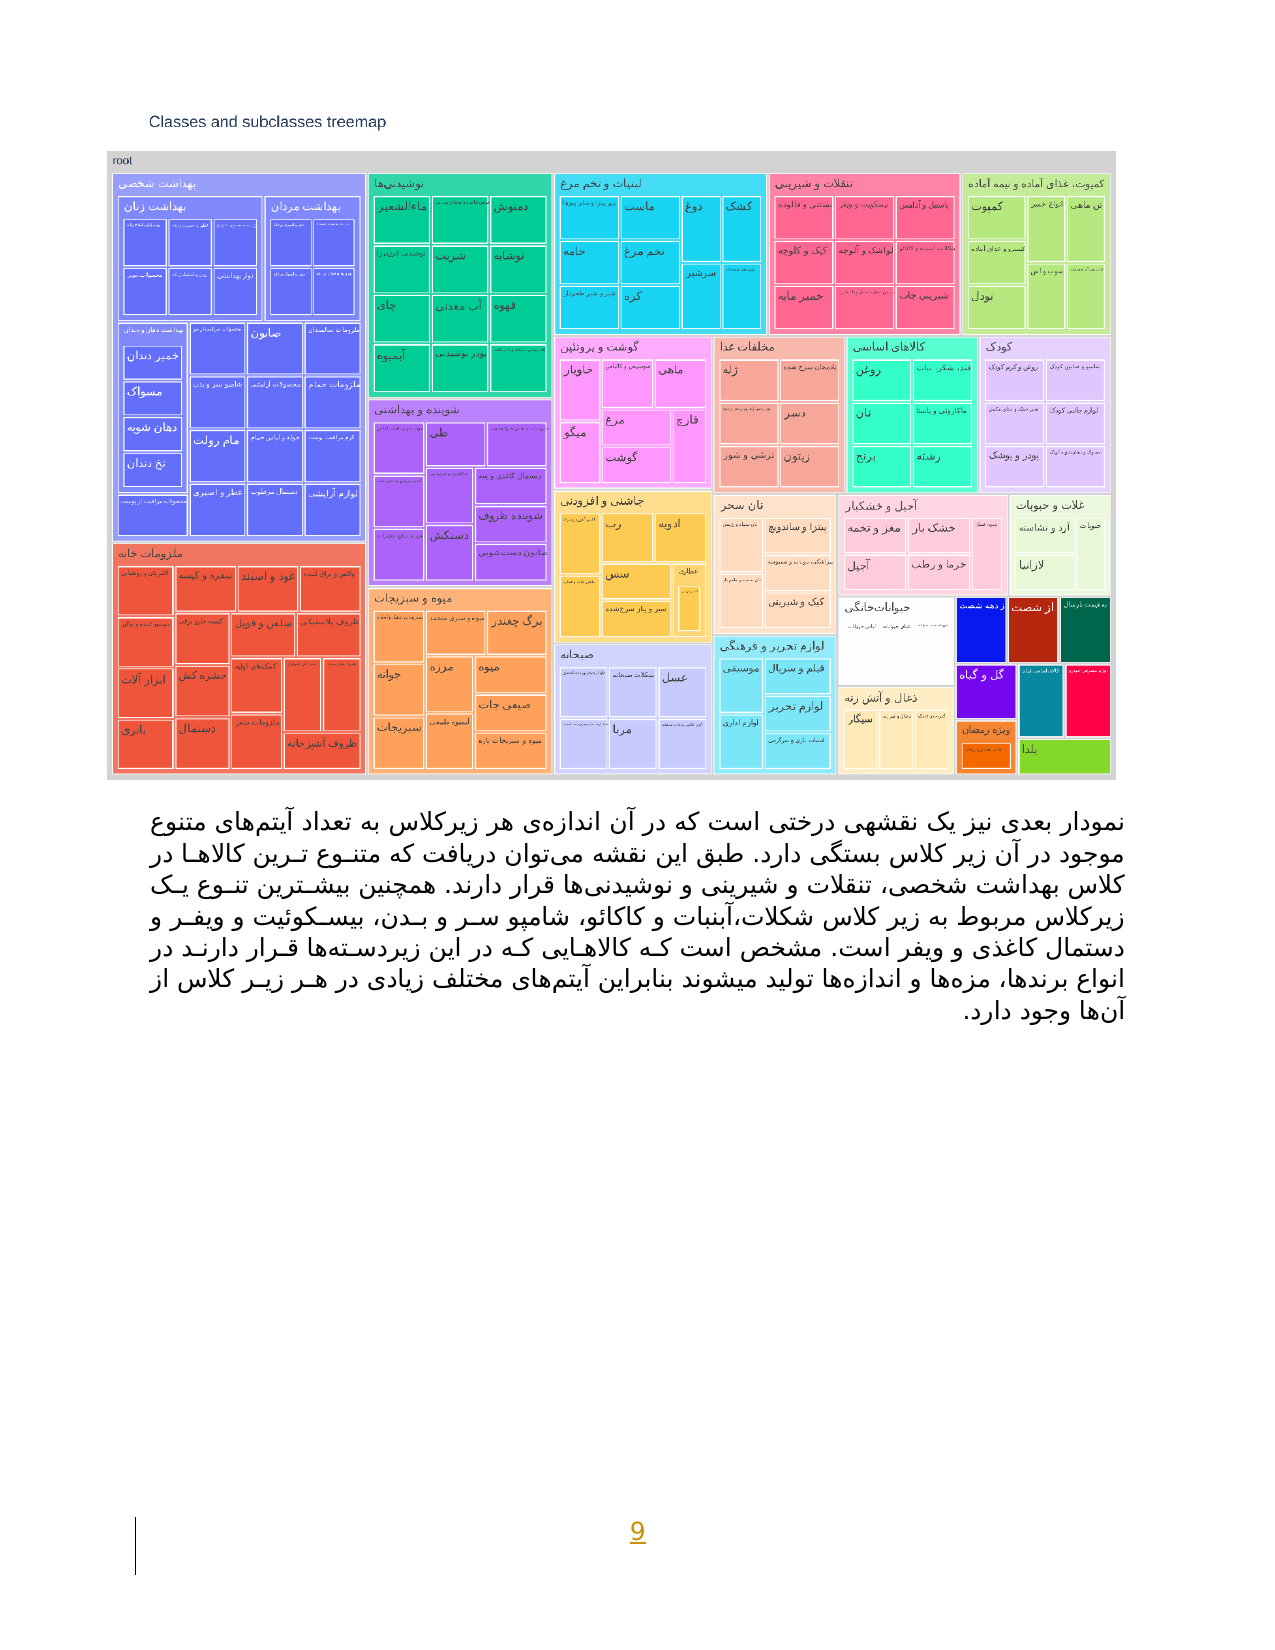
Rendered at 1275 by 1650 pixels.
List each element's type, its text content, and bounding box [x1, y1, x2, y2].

text نمودار بعدی نیز یک نقشه‎‎ی درختی است که در آن اندازه‌ی هر زیرکلاس به تعداد آیتم‌های متنوع موجود در آن زیر کلاس بستگی دارد. طبق این نقشه می‌توان دریافت که متنوع ترین کالاها در کلاس بهداشت شخصی، تنقلات و شیرینی و نوشیدنی‌ها قرار دارند. همچنین بیشترین تنوع یک زیرکلاس مربوط به زیر کلاس شکلات،آبنبات و کاکائو، شامپو سر و بدن، بیسکوئیت و ویفر و دستمال کاغذی و ویفر است. مشخص است که کالاهایی که در این زیردسته‌ها قرار دارند در انواع برندها، مزه‌ها و اندازه‌ها تولید میشوند بنابراین آیتم‌های مختلف زیادی در هر زیر کلاس از آن‌ها وجود دارد. [150, 807, 1125, 1025]
picture [97, 103, 1125, 789]
